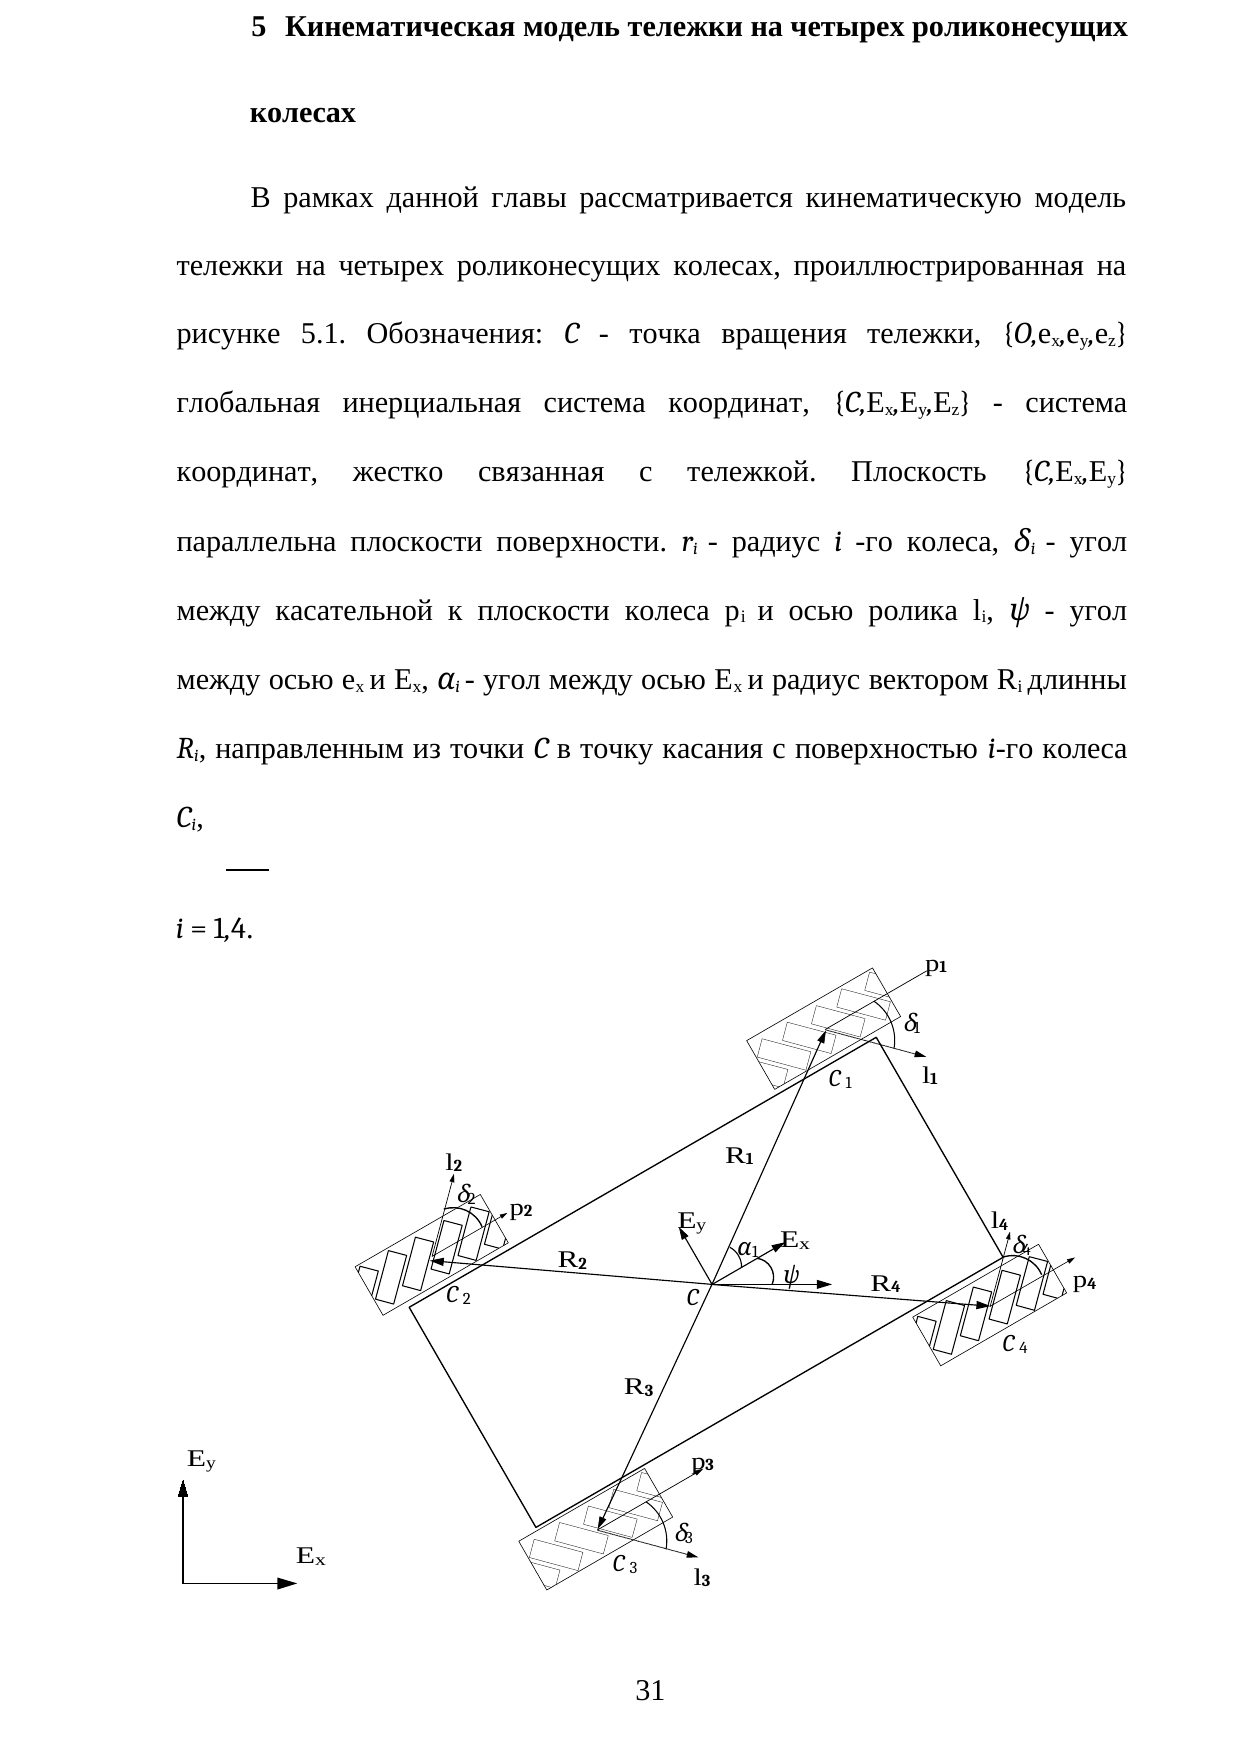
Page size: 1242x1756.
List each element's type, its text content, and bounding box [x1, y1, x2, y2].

subtitle 5 Кинематическая модель тележки на четырех роликонесущих [172, 8, 1129, 43]
text i = 1,4. [176, 910, 1129, 946]
subtitle колесах [249, 94, 1129, 128]
text В рамках данной главы рассматривается кинематическую модель тележки на четырех роликонесущих колесах, проиллюстрированная на рисунке 5.1. Обозначения: C - точка вращения тележки, {O,ex,ey,ez} глобальная инерциальная система координат, {C,Ex,Ey,Ez} - система координат, жестко связанная с тележкой. Плоскость {C,Ex,Ey} параллельна плоскости поверхности. ri - радиус i -го колеса, δi - угол между касательной к плоскости колеса pi и осью ролика li, ψ - угол между осью ex и Ex, αi - угол между осью Ex и радиус вектором Ri длинны Ri, направленным из точки C в точку касания с поверхностью i-го колеса Ci, [176, 179, 1127, 835]
